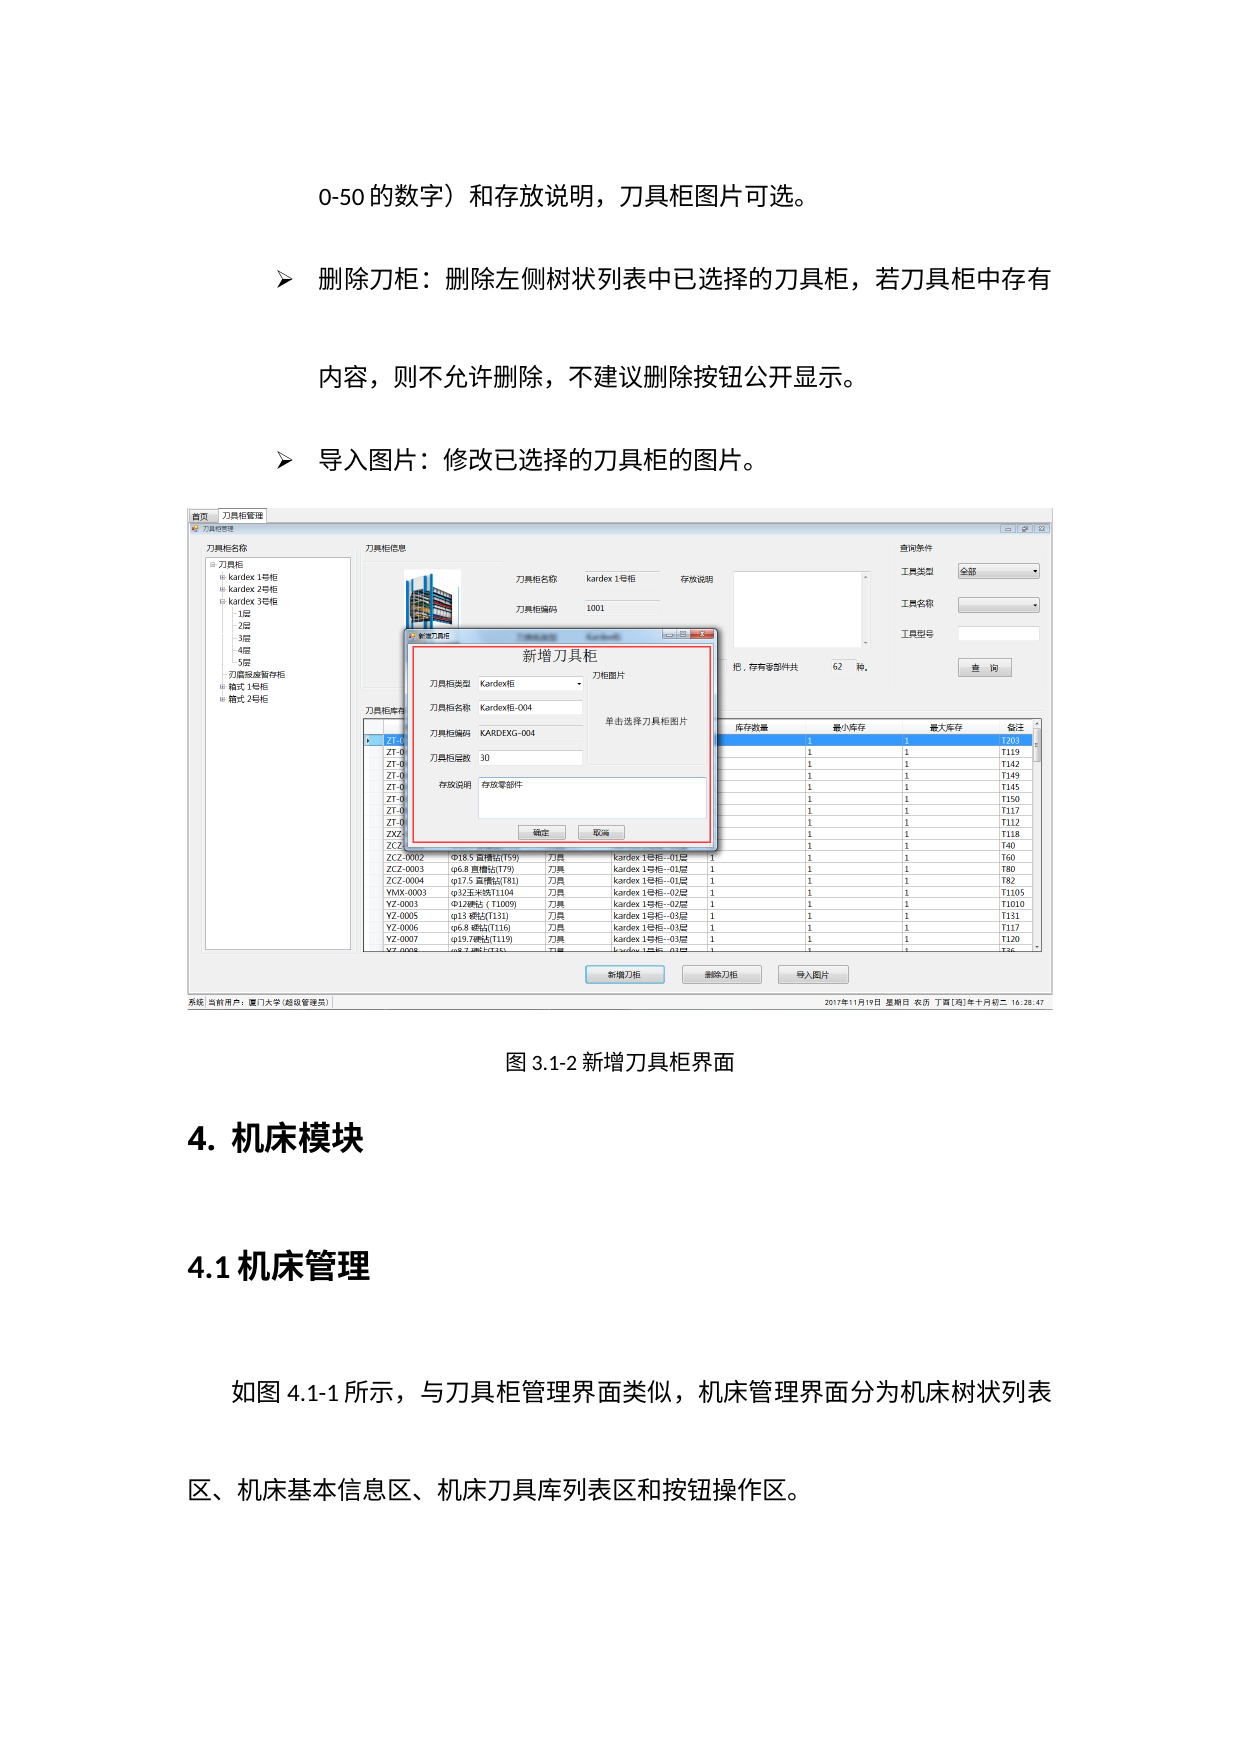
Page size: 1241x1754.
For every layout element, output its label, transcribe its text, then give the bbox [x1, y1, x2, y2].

list 删除刀柜：删除左侧树状列表中已选择的刀具柜，若刀具柜中存有内容，则不允许删除，不建议删除按钮公开显示。 [275, 245, 1053, 408]
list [275, 162, 1053, 227]
text 图3.1-2 新增刀具柜界面 [187, 1044, 1053, 1077]
subtitle 机床模块 [187, 1104, 1053, 1169]
subtitle 机床管理 [187, 1231, 1053, 1296]
text 如图4.1-1所示，与刀具柜管理界面类似，机床管理界面分为机床树状列表区、机床基本信息区、机床刀具库列表区和按钮操作区。 [187, 1358, 1053, 1521]
picture [187, 508, 1053, 1010]
list 导入图片：修改已选择的刀具柜的图片。 [275, 426, 1053, 491]
